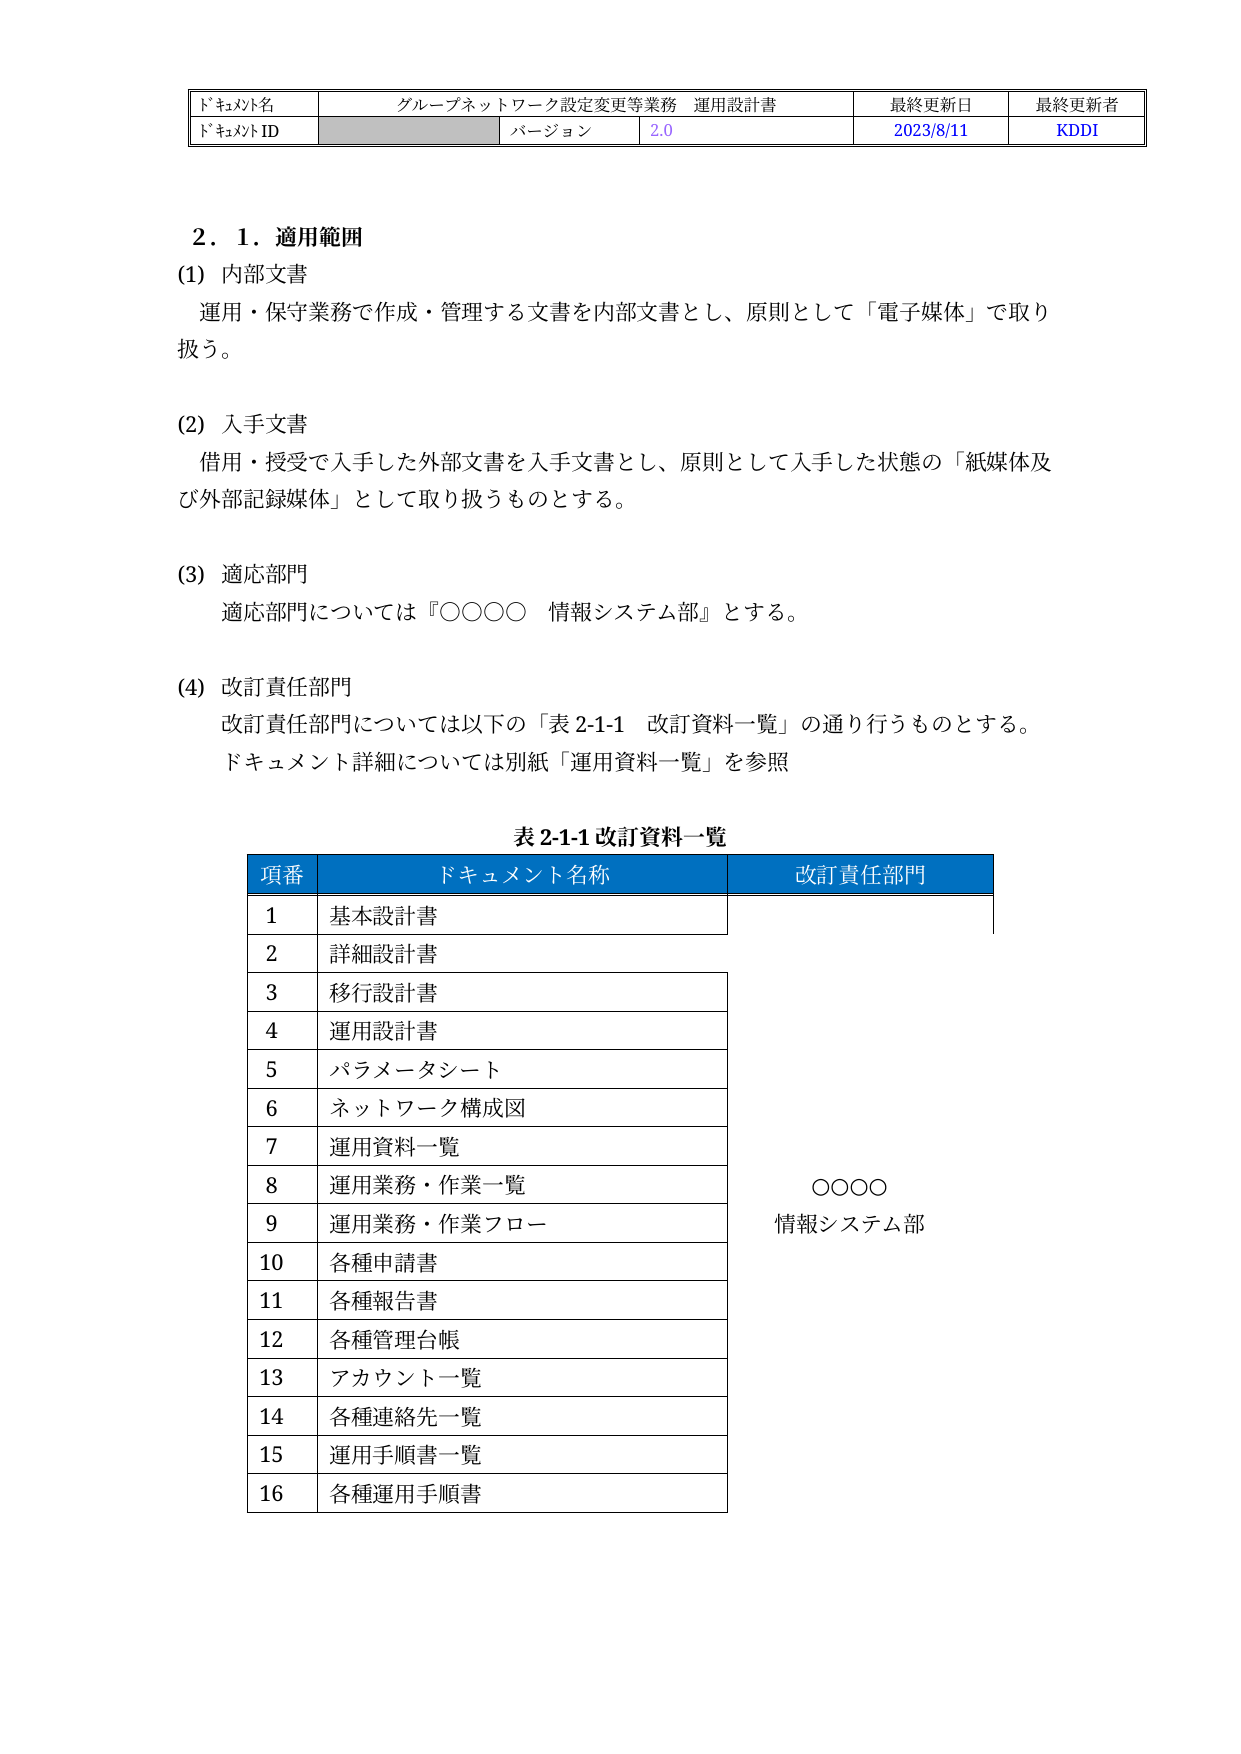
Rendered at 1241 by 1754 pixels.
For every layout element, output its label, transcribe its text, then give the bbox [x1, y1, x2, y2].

table_header 項番 [248, 855, 317, 893]
text 改訂責任部門については以下の「表2-1-1 改訂資料一覧」の通り行うものとする。 [177, 704, 1063, 742]
table_cell 詳細設計書 [318, 935, 727, 972]
table_cell 6 [248, 1089, 317, 1126]
table_cell 各種連絡先一覧 [318, 1397, 727, 1434]
table_cell 15 [248, 1436, 317, 1473]
table_cell 3 [248, 973, 317, 1011]
table_cell ○○○○ 情報システム部 [728, 896, 993, 1512]
table_cell ネットワーク構成図 [318, 1089, 727, 1126]
table_cell 12 [248, 1320, 317, 1357]
table_cell 運用業務・作業フロー [318, 1204, 727, 1242]
table_cell パラメータシート [318, 1050, 727, 1088]
table_cell 13 [248, 1359, 317, 1396]
text 表2-1-1 改訂資料一覧 [177, 817, 1063, 854]
table_cell 4 [248, 1012, 317, 1049]
table_cell 5 [248, 1050, 317, 1088]
subtitle ２．１．適用範囲 [177, 217, 1063, 254]
table_cell アカウント一覧 [318, 1359, 727, 1396]
table_cell 11 [248, 1281, 317, 1319]
text 運用・保守業務で作成・管理する文書を内部文書とし、原則として「電子媒体」で取り扱う。 [177, 292, 1063, 367]
table_cell 各種報告書 [318, 1281, 727, 1319]
text ドキュメント詳細については別紙「運用資料一覧」を参照 [177, 742, 1063, 779]
table_cell 1 [248, 896, 317, 933]
table_cell 9 [248, 1204, 317, 1242]
text 適応部門については『○○○○ 情報システム部』とする。 [177, 592, 1063, 629]
table_cell 各種申請書 [318, 1243, 727, 1280]
table_cell 7 [248, 1127, 317, 1165]
table_cell 2 [248, 935, 317, 972]
table_header ドキュメント名称 [318, 855, 727, 893]
table_cell 10 [248, 1243, 317, 1280]
table_cell 移行設計書 [318, 973, 727, 1011]
table_header 改訂責任部門 [728, 855, 993, 893]
table_cell 運用手順書一覧 [318, 1436, 727, 1473]
table_cell 16 [248, 1474, 317, 1512]
list 改訂責任部門 [177, 667, 1063, 704]
table_cell 各種運用手順書 [318, 1474, 727, 1512]
table_cell 運用設計書 [318, 1012, 727, 1049]
list 内部文書 [177, 254, 1063, 292]
list 入手文書 [177, 404, 1063, 442]
table_cell 運用業務・作業一覧 [318, 1166, 727, 1203]
table_cell 8 [248, 1166, 317, 1203]
table_cell 14 [248, 1397, 317, 1434]
text 借用・授受で入手した外部文書を入手文書とし、原則として入手した状態の「紙媒体及び外部記録媒体」として取り扱うものとする。 [177, 442, 1063, 517]
table_cell 運用資料一覧 [318, 1127, 727, 1165]
table_cell 基本設計書 [318, 896, 727, 933]
list 適応部門 [177, 554, 1063, 592]
table_cell 各種管理台帳 [318, 1320, 727, 1357]
